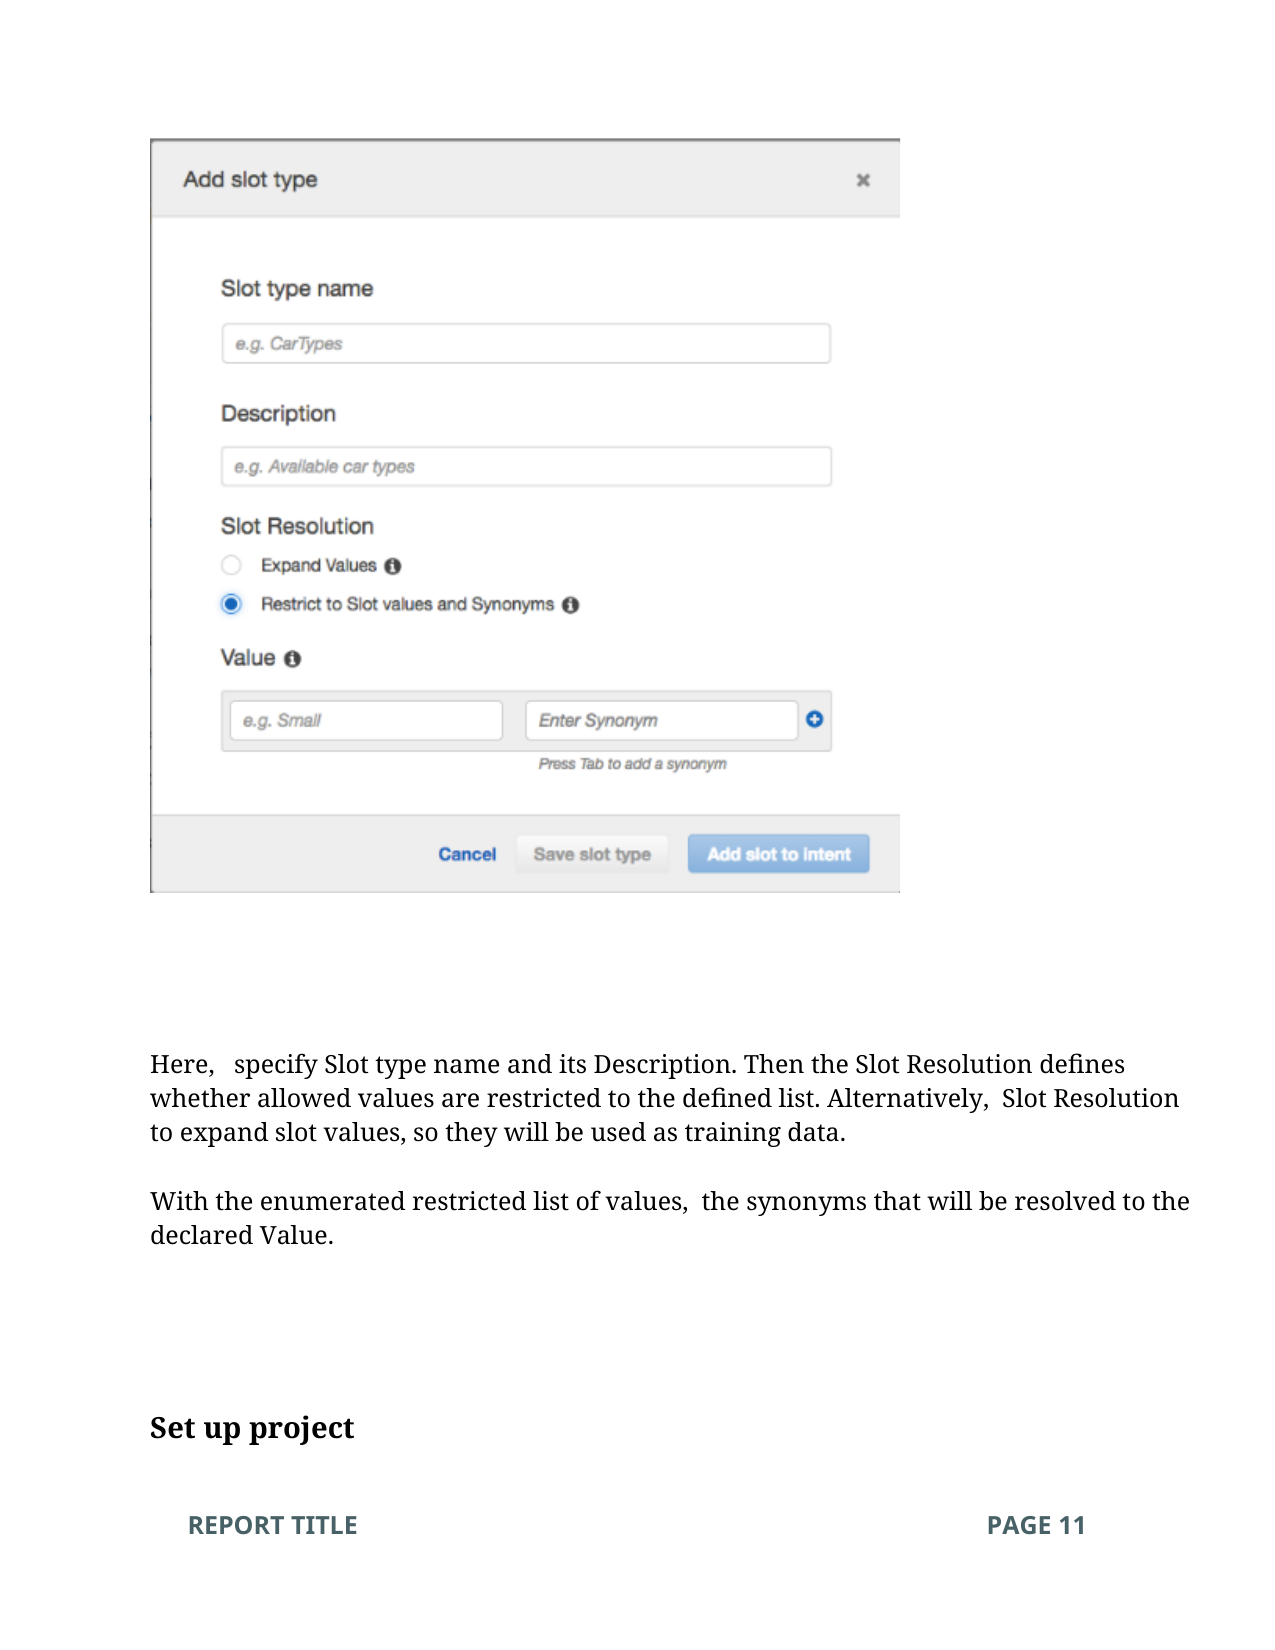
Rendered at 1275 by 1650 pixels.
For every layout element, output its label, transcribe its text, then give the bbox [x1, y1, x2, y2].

text Set up project [150, 1407, 1200, 1447]
text Here, specify Slot type name and its Description. Then the Slot Resolution defines whether allowed values are restricted to the defined list. Alternatively, Slot Resolution to expand slot values, so they will be used as training data. With the enumerated restricted list of values, the synonyms that will be resolved to the declared Value. [150, 1047, 1200, 1251]
picture [150, 137, 901, 893]
